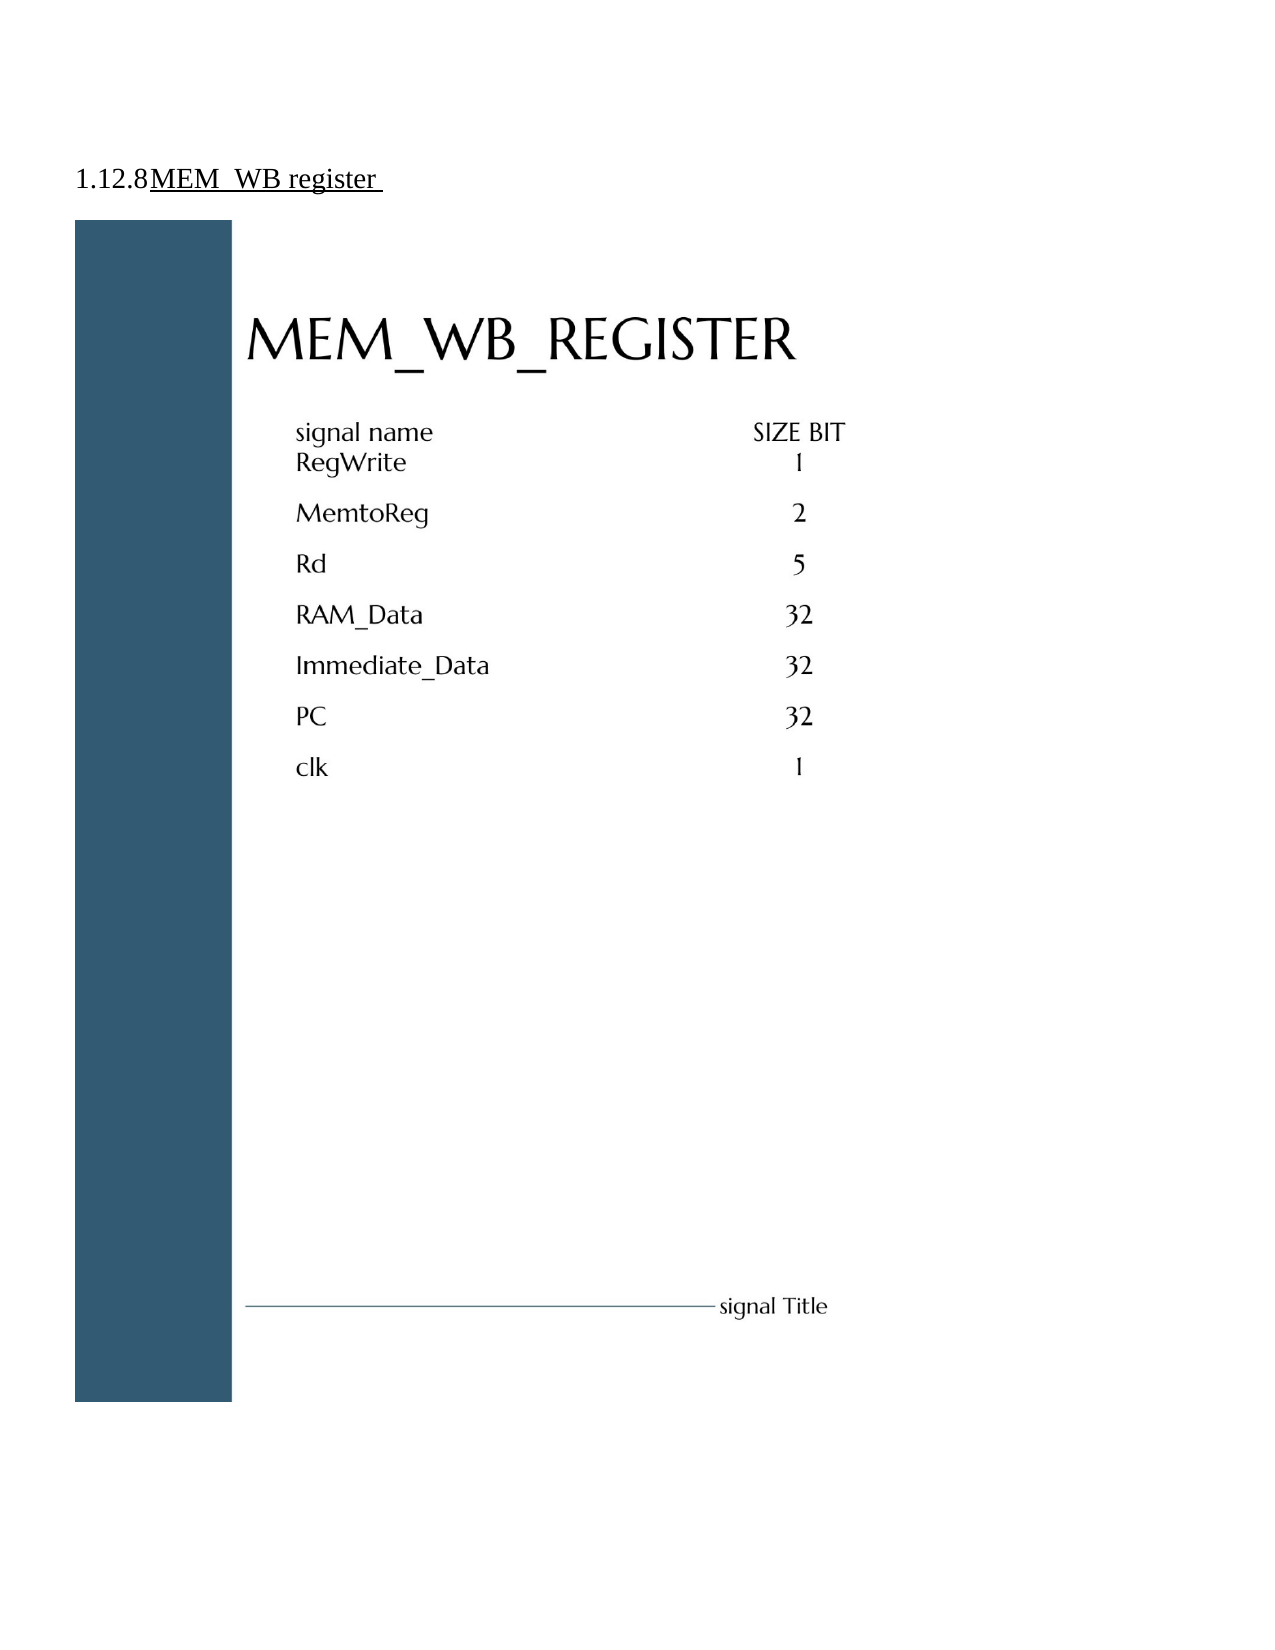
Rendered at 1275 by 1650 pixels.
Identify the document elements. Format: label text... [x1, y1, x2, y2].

picture [75, 220, 911, 1402]
subtitle MEM_WB register [75, 161, 1200, 194]
